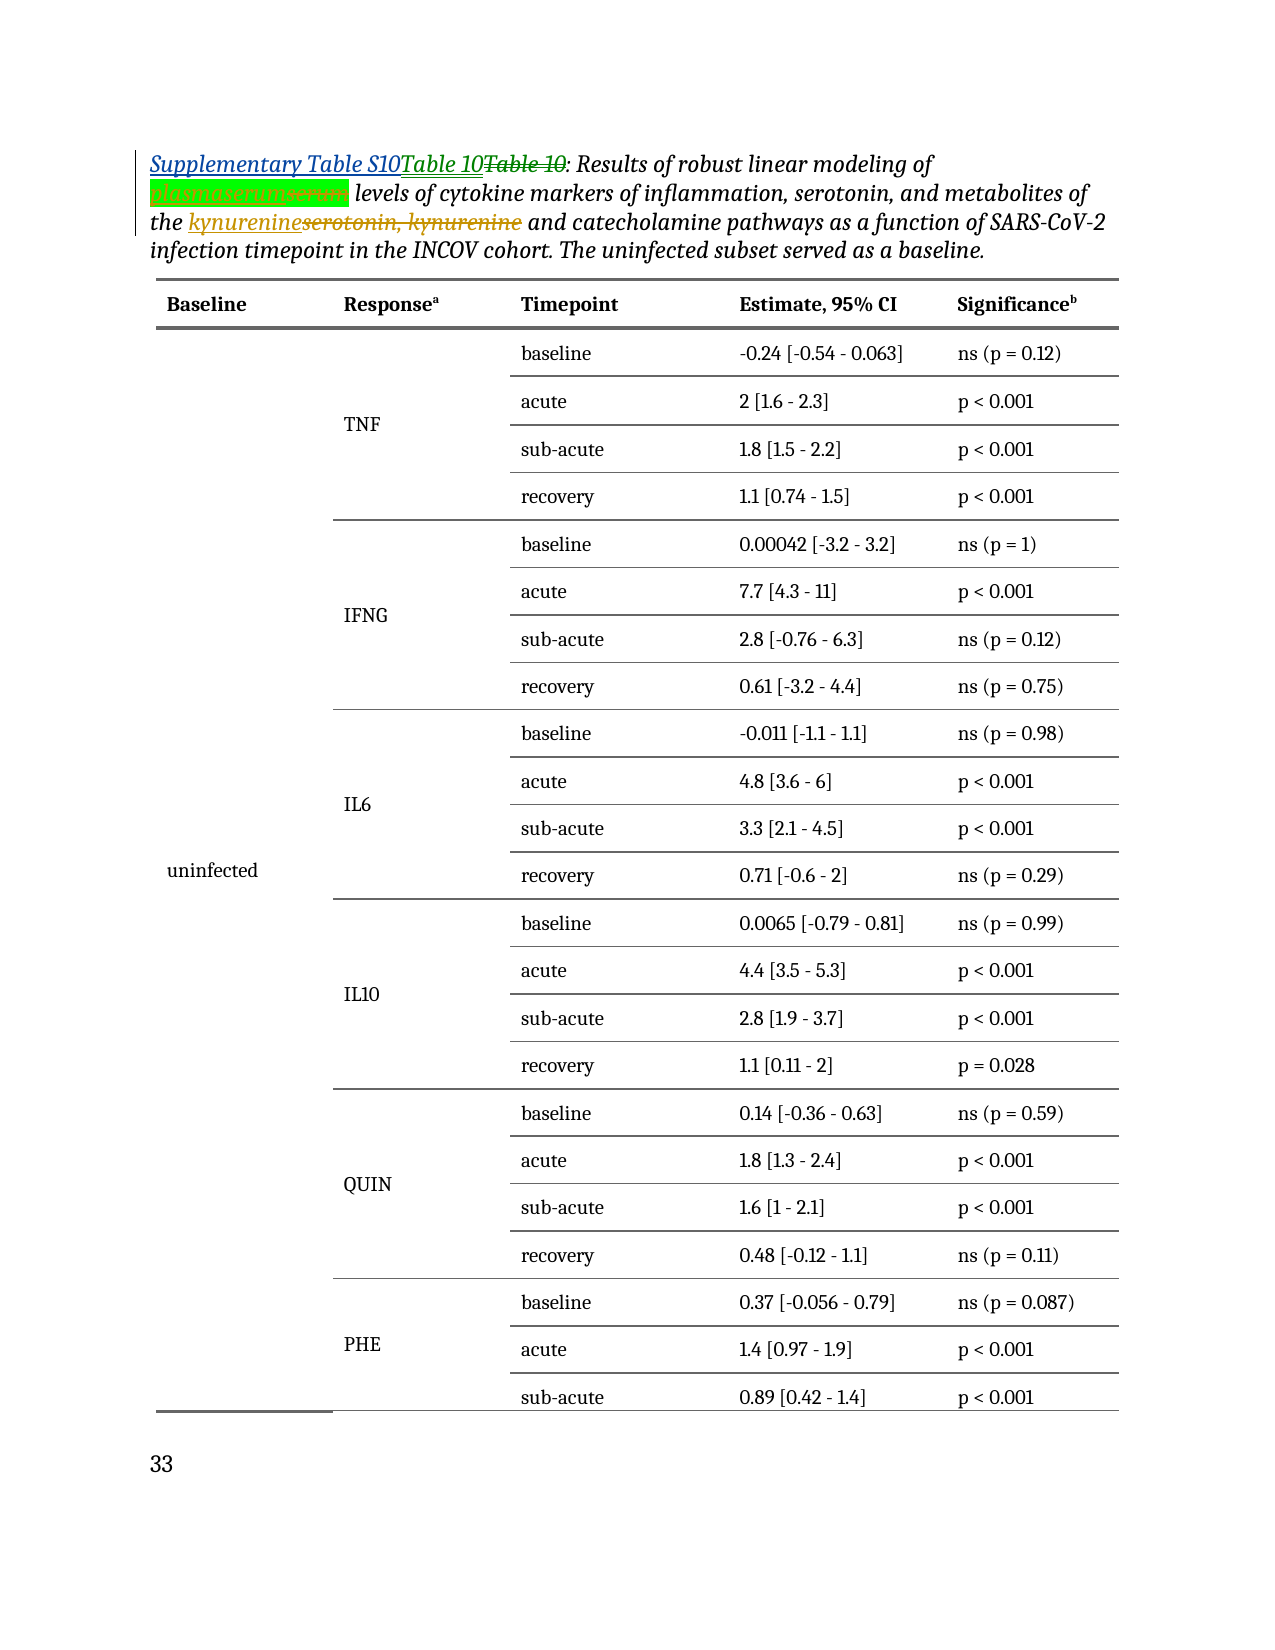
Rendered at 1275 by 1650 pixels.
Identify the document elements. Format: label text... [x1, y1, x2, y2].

table_cell ns (p = 0.12) [947, 330, 1119, 375]
table_cell 0.37 [-0.056 - 0.79] [729, 1279, 947, 1325]
table_cell -0.011 [-1.1 - 1.1] [729, 710, 947, 756]
table_cell uninfected [156, 330, 333, 1410]
table_cell 2.8 [1.9 - 3.7] [729, 995, 947, 1041]
table_cell 0.0065 [-0.79 - 0.81] [729, 900, 947, 946]
table_cell 0.61 [-3.2 - 4.4] [729, 663, 947, 709]
table_cell p < 0.001 [947, 758, 1119, 803]
table_cell baseline [510, 1279, 729, 1325]
table_cell baseline [510, 1090, 729, 1135]
table_cell 1.8 [1.3 - 2.4] [729, 1137, 947, 1183]
table_cell p < 0.001 [947, 947, 1119, 993]
table_cell ns (p = 0.087) [947, 1279, 1119, 1325]
table_cell IL6 [333, 710, 510, 898]
table_cell ns (p = 0.12) [947, 616, 1119, 661]
table_cell p < 0.001 [947, 1374, 1119, 1410]
table_cell p < 0.001 [947, 805, 1119, 851]
table_cell acute [510, 568, 729, 614]
table_cell ns (p = 0.11) [947, 1232, 1119, 1277]
table_cell sub-acute [510, 805, 729, 851]
table_cell p < 0.001 [947, 568, 1119, 614]
table_cell p < 0.001 [947, 1327, 1119, 1372]
table_header Significanceb [947, 281, 1119, 326]
table_cell 7.7 [4.3 - 11] [729, 568, 947, 614]
table_cell PHE [333, 1279, 510, 1410]
table_cell acute [510, 1327, 729, 1372]
table_header Timepoint [510, 281, 729, 326]
table_cell p < 0.001 [947, 1184, 1119, 1230]
table_cell 4.4 [3.5 - 5.3] [729, 947, 947, 993]
table_cell 1.1 [0.11 - 2] [729, 1042, 947, 1088]
table_cell sub-acute [510, 1374, 729, 1410]
table_cell 1.8 [1.5 - 2.2] [729, 426, 947, 472]
table_cell 0.00042 [-3.2 - 3.2] [729, 521, 947, 567]
table_cell p < 0.001 [947, 377, 1119, 424]
table_cell recovery [510, 1042, 729, 1088]
table_cell ns (p = 1) [947, 521, 1119, 567]
table_cell IL10 [333, 900, 510, 1088]
table_cell 1.4 [0.97 - 1.9] [729, 1327, 947, 1372]
table_cell ns (p = 0.59) [947, 1090, 1119, 1135]
table_header Baseline [156, 281, 333, 326]
table_cell baseline [510, 330, 729, 375]
table_header Estimate, 95% CI [729, 281, 947, 326]
table_cell acute [510, 1137, 729, 1183]
table_cell acute [510, 758, 729, 803]
table_cell p < 0.001 [947, 1137, 1119, 1183]
table_cell recovery [510, 1232, 729, 1277]
table_cell 1.1 [0.74 - 1.5] [729, 473, 947, 519]
table_cell p < 0.001 [947, 473, 1119, 519]
table_cell p < 0.001 [947, 995, 1119, 1041]
table_cell 3.3 [2.1 - 4.5] [729, 805, 947, 851]
table_cell p < 0.001 [947, 426, 1119, 472]
table_cell baseline [510, 521, 729, 567]
table_cell ns (p = 0.98) [947, 710, 1119, 756]
table_cell 4.8 [3.6 - 6] [729, 758, 947, 803]
table_cell 0.89 [0.42 - 1.4] [729, 1374, 947, 1410]
table_cell QUIN [333, 1090, 510, 1277]
text : Results of robust linear modeling of levels of cytokine markers of inflammation, serotonin, and metabolites of the and catecholamine pathways as a function of SARS-CoV-2 infection timepoint in the INCOV cohort. The uninfected subset served as a baseline. [150, 150, 1125, 265]
table_cell recovery [510, 853, 729, 898]
table_cell IFNG [333, 521, 510, 709]
table_cell recovery [510, 473, 729, 519]
table_cell ns (p = 0.75) [947, 663, 1119, 709]
table_cell 0.14 [-0.36 - 0.63] [729, 1090, 947, 1135]
table_cell sub-acute [510, 1184, 729, 1230]
table_cell TNF [333, 330, 510, 519]
table_cell baseline [510, 710, 729, 756]
table_cell sub-acute [510, 995, 729, 1041]
table_cell ns (p = 0.99) [947, 900, 1119, 946]
table_cell -0.24 [-0.54 - 0.063] [729, 330, 947, 375]
table_cell acute [510, 377, 729, 424]
table_cell sub-acute [510, 426, 729, 472]
table_cell 2 [1.6 - 2.3] [729, 377, 947, 424]
table_cell 2.8 [-0.76 - 6.3] [729, 616, 947, 661]
table_cell 0.71 [-0.6 - 2] [729, 853, 947, 898]
table_cell baseline [510, 900, 729, 946]
table_cell recovery [510, 663, 729, 709]
table_cell acute [510, 947, 729, 993]
table_cell sub-acute [510, 616, 729, 661]
table_header Responsea [333, 281, 510, 326]
table_cell 0.48 [-0.12 - 1.1] [729, 1232, 947, 1277]
table_cell ns (p = 0.29) [947, 853, 1119, 898]
table_cell p = 0.028 [947, 1042, 1119, 1088]
table_cell 1.6 [1 - 2.1] [729, 1184, 947, 1230]
